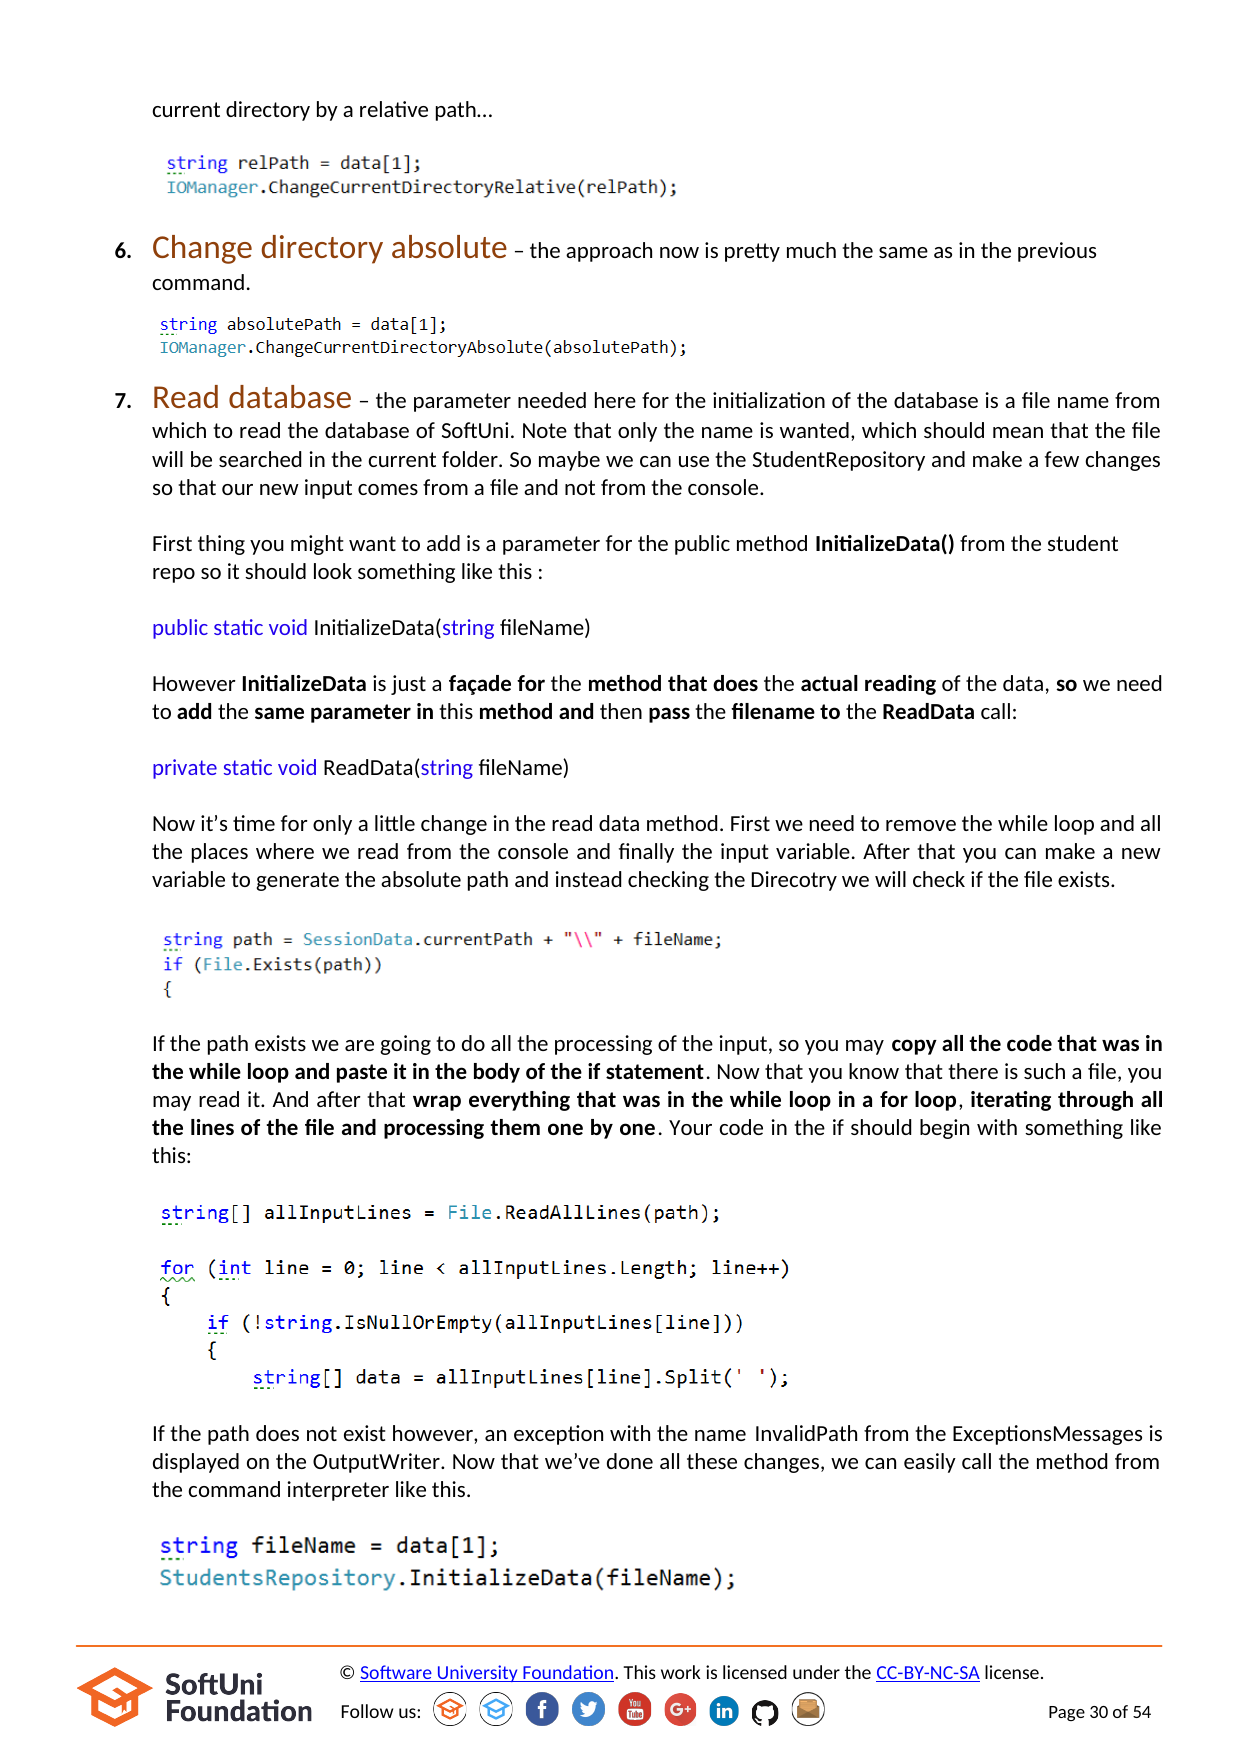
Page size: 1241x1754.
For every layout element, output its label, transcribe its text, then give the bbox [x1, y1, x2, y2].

picture [664, 1693, 697, 1726]
picture [730, 1717, 739, 1726]
list Read database – the parameter needed here for the initialization of the database is a file name from which to read the database of SoftUni. Note that only the name is wanted, which should mean that the file will be searched in the current folder. So maybe we can use the StudentRepository and make a few changes so that our new input comes from a file and not from the console. [114, 376, 1163, 501]
picture [791, 1692, 825, 1726]
picture [709, 1696, 718, 1705]
list private static void ReadData(string fileName) [152, 725, 1163, 809]
picture [76, 1667, 312, 1727]
picture [151, 309, 697, 369]
picture [151, 148, 699, 212]
picture [479, 1692, 513, 1726]
picture [752, 1700, 779, 1726]
list If the path does not exist however, an exception with the name InvalidPath from the ExceptionsMessages is displayed on the OutputWriter. Now that we’ve done all these changes, we can easily call the method from the command interpreter like this. [152, 1391, 1163, 1503]
picture [433, 1692, 467, 1726]
picture [572, 1692, 605, 1726]
picture [525, 1692, 559, 1726]
picture [151, 921, 753, 1002]
list However InitializeData is just a façade for the method that does the actual reading of the data, so we need to add the same parameter in this method and then pass the filename to the ReadData call: [152, 641, 1163, 725]
picture [151, 1531, 756, 1603]
picture [709, 1717, 718, 1726]
list Change directory absolute – the approach now is pretty much the same as in the previous command. [114, 226, 1163, 374]
picture [723, 1708, 732, 1717]
list First thing you might want to add is a parameter for the public method InitializeData() from the student repo so it should look something like this : public static void InitializeData(string fileName) [152, 501, 1163, 641]
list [114, 95, 1163, 223]
picture [730, 1696, 739, 1705]
list Now it’s time for only a little change in the read data method. First we need to remove the while loop and all the places where we read from the console and finally the input variable. After that you can make a new variable to generate the absolute path and instead checking the Direcotry we will check if the file exists. [152, 809, 1163, 893]
picture [151, 1197, 814, 1392]
list If the path exists we are going to do all the processing of the input, so you may copy all the code that was in the while loop and paste it in the body of the if statement. Now that you know that there is such a file, you may read it. And after that wrap everything that was in the while loop in a for loop, iterating through all the lines of the file and processing them one by one. Your code in the if should begin with something like this: [152, 1029, 1163, 1169]
picture [618, 1692, 652, 1726]
